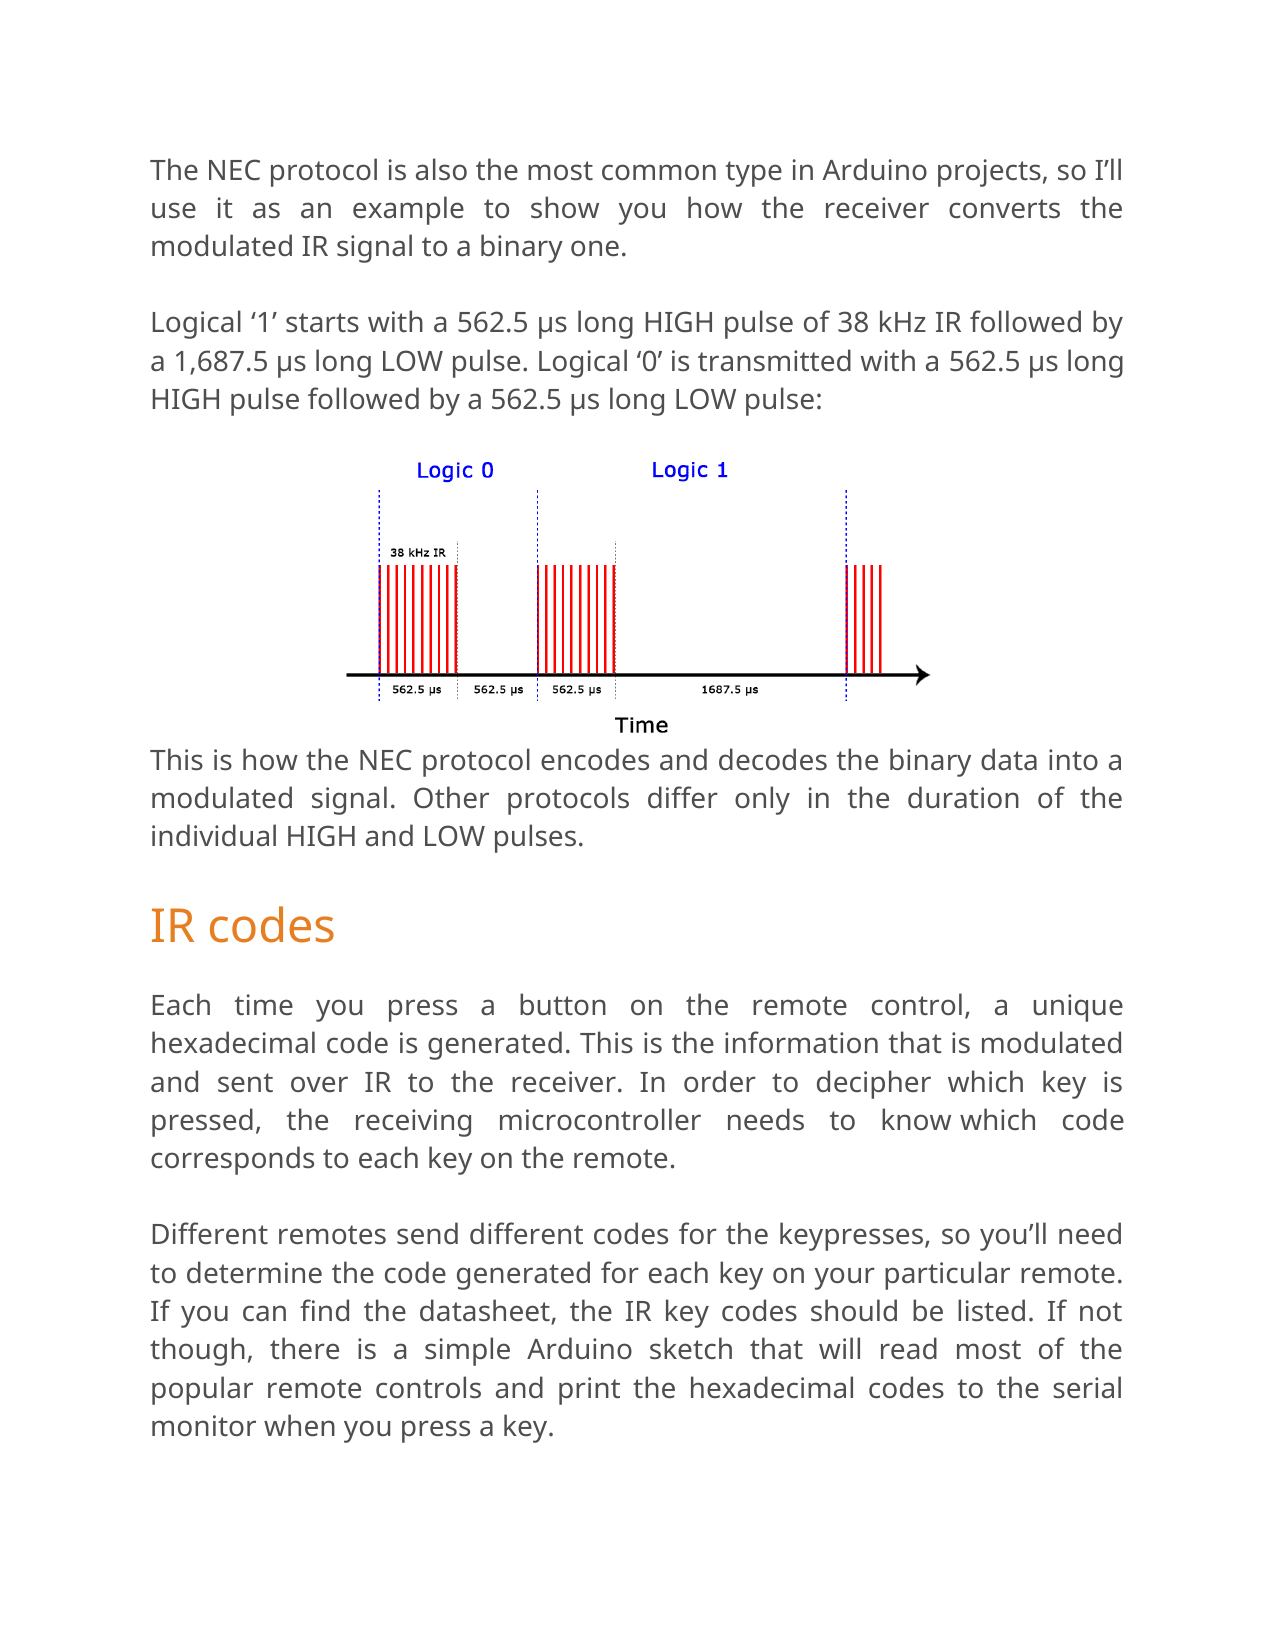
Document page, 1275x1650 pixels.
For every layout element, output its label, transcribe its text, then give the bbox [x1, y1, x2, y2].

picture [339, 455, 936, 740]
text Logical ‘1’ starts with a 562.5 µs long HIGH pulse of 38 kHz IR followed by a 1,687.5 µs long LOW pulse. Logical ‘0’ is transmitted with a 562.5 µs long HIGH pulse followed by a 562.5 µs long LOW pulse: [150, 302, 1125, 417]
text Each time you press a button on the remote control, a unique hexadecimal code is generated. This is the information that is modulated and sent over IR to the receiver. In order to decipher which key is pressed, the receiving microcontroller needs to know which code corresponds to each key on the remote. [150, 985, 1125, 1177]
text The NEC protocol is also the most common type in Arduino projects, so I’ll use it as an example to show you how the receiver converts the modulated IR signal to a binary one. [150, 150, 1125, 265]
text Different remotes send different codes for the keypresses, so you’ll need to determine the code generated for each key on your particular remote. If you can find the datasheet, the IR key codes should be listed. If not though, there is a simple Arduino sketch that will read most of the popular remote controls and print the hexadecimal codes to the serial monitor when you press a key. [150, 1214, 1125, 1444]
text This is how the NEC protocol encodes and decodes the binary data into a modulated signal. Other protocols differ only in the duration of the individual HIGH and LOW pulses. [150, 740, 1125, 855]
text IR codes [150, 892, 1125, 956]
